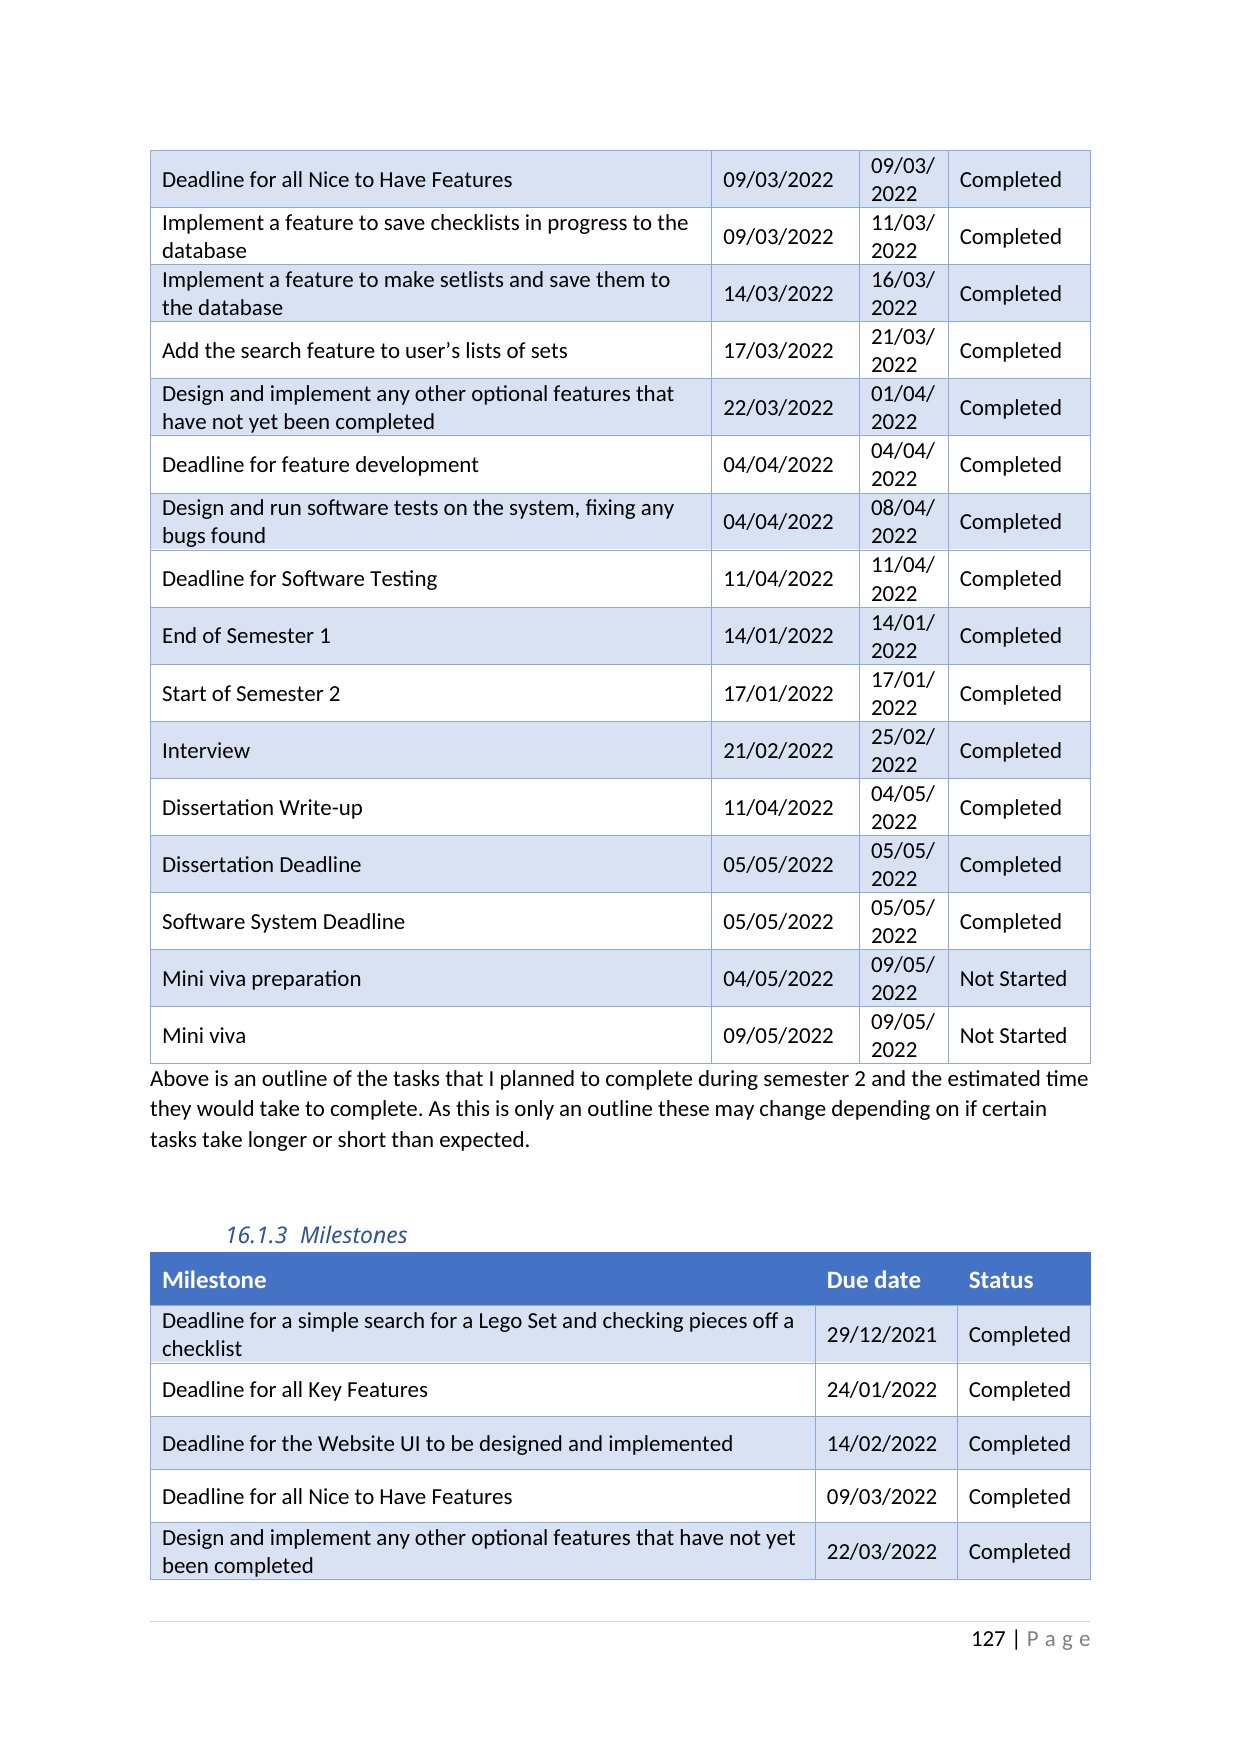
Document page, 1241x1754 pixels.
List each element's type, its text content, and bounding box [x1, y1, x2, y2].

table_cell Not Started [949, 950, 1090, 1006]
table_cell 11/03/2022 [860, 208, 948, 264]
table_cell Completed [949, 379, 1090, 435]
table_cell Completed [949, 265, 1090, 321]
table_cell Completed [958, 1364, 1090, 1416]
table_cell 25/02/2022 [860, 722, 948, 778]
table_cell Completed [958, 1470, 1090, 1522]
table_cell Deadline for Software Testing [151, 551, 711, 607]
table_cell Deadline for the Website UI to be designed and implemented [151, 1417, 815, 1469]
table_cell 14/01/2022 [712, 608, 859, 664]
table_cell 24/01/2022 [816, 1364, 957, 1416]
table_cell 21/03/2022 [860, 322, 948, 378]
table_cell 01/04/2022 [860, 379, 948, 435]
table_cell Completed [949, 608, 1090, 664]
table_cell 14/01/2022 [860, 608, 948, 664]
table_cell 22/03/2022 [712, 379, 859, 435]
table_cell 05/05/2022 [860, 893, 948, 949]
table_cell Design and implement any other optional features that have not yet been completed [151, 1523, 815, 1579]
table_cell 09/03/2022 [860, 151, 948, 207]
table_cell 05/05/2022 [712, 836, 859, 892]
table_cell Completed [949, 494, 1090, 549]
table_cell 09/05/2022 [860, 1007, 948, 1063]
table_header Milestone [151, 1253, 815, 1305]
table_cell Completed [949, 322, 1090, 378]
table_cell Add the search feature to user’s lists of sets [151, 322, 711, 378]
table_cell 17/03/2022 [712, 322, 859, 378]
table_cell 11/04/2022 [860, 551, 948, 607]
table_cell Completed [949, 551, 1090, 607]
table_cell 11/04/2022 [712, 779, 859, 835]
table_cell Implement a feature to save checklists in progress to the database [151, 208, 711, 264]
table_cell 21/02/2022 [712, 722, 859, 778]
table_cell 22/03/2022 [816, 1523, 957, 1579]
table_cell 11/04/2022 [712, 551, 859, 607]
table_cell Deadline for all Nice to Have Features [151, 151, 711, 207]
table_header Due date [816, 1253, 957, 1305]
table_cell Design and run software tests on the system, fixing any bugs found [151, 494, 711, 549]
table_cell 14/02/2022 [816, 1417, 957, 1469]
table_cell End of Semester 1 [151, 608, 711, 664]
table_cell Completed [949, 151, 1090, 207]
table_cell 04/05/2022 [712, 950, 859, 1006]
table_cell 04/04/2022 [712, 436, 859, 492]
table_cell Completed [949, 893, 1090, 949]
table_cell 05/05/2022 [712, 893, 859, 949]
table_cell 09/03/2022 [712, 151, 859, 207]
table_cell Completed [958, 1417, 1090, 1469]
table_cell Completed [949, 208, 1090, 264]
table_cell Deadline for all Key Features [151, 1364, 815, 1416]
table_cell Completed [958, 1306, 1090, 1362]
table_cell Design and implement any other optional features that have not yet been completed [151, 379, 711, 435]
table_cell Deadline for all Nice to Have Features [151, 1470, 815, 1522]
table_cell 04/04/2022 [860, 436, 948, 492]
table_cell Completed [949, 836, 1090, 892]
table_cell 04/04/2022 [712, 494, 859, 549]
table_cell Interview [151, 722, 711, 778]
table_cell 08/04/2022 [860, 494, 948, 549]
table_cell Implement a feature to make setlists and save them to the database [151, 265, 711, 321]
table_cell Deadline for a simple search for a Lego Set and checking pieces off a checklist [151, 1306, 815, 1362]
table_cell Mini viva preparation [151, 950, 711, 1006]
text Above is an outline of the tasks that I planned to complete during semester 2 and the estimated time they would take to complete. As this is only an outline these may change depending on if certain tasks take longer or short than expected. [150, 1064, 1090, 1153]
table_cell 14/03/2022 [712, 265, 859, 321]
table_cell Deadline for feature development [151, 436, 711, 492]
table_cell Mini viva [151, 1007, 711, 1063]
table_cell 09/03/2022 [816, 1470, 957, 1522]
table_cell 04/05/2022 [860, 779, 948, 835]
table_cell Completed [949, 436, 1090, 492]
table_cell Dissertation Deadline [151, 836, 711, 892]
table_cell Start of Semester 2 [151, 665, 711, 721]
table_cell 17/01/2022 [860, 665, 948, 721]
table_cell 16/03/2022 [860, 265, 948, 321]
table_cell Completed [949, 722, 1090, 778]
table_cell Dissertation Write-up [151, 779, 711, 835]
table_cell 09/05/2022 [712, 1007, 859, 1063]
table_cell 29/12/2021 [816, 1306, 957, 1362]
table_cell Software System Deadline [151, 893, 711, 949]
table_cell 17/01/2022 [712, 665, 859, 721]
table_cell 09/03/2022 [712, 208, 859, 264]
table_cell Completed [949, 779, 1090, 835]
table_cell 05/05/2022 [860, 836, 948, 892]
subtitle Milestones [225, 1218, 1090, 1250]
table_cell Completed [949, 665, 1090, 721]
table_cell Not Started [949, 1007, 1090, 1063]
table_header Status [958, 1253, 1090, 1305]
table_cell Completed [958, 1523, 1090, 1579]
table_cell 09/05/2022 [860, 950, 948, 1006]
